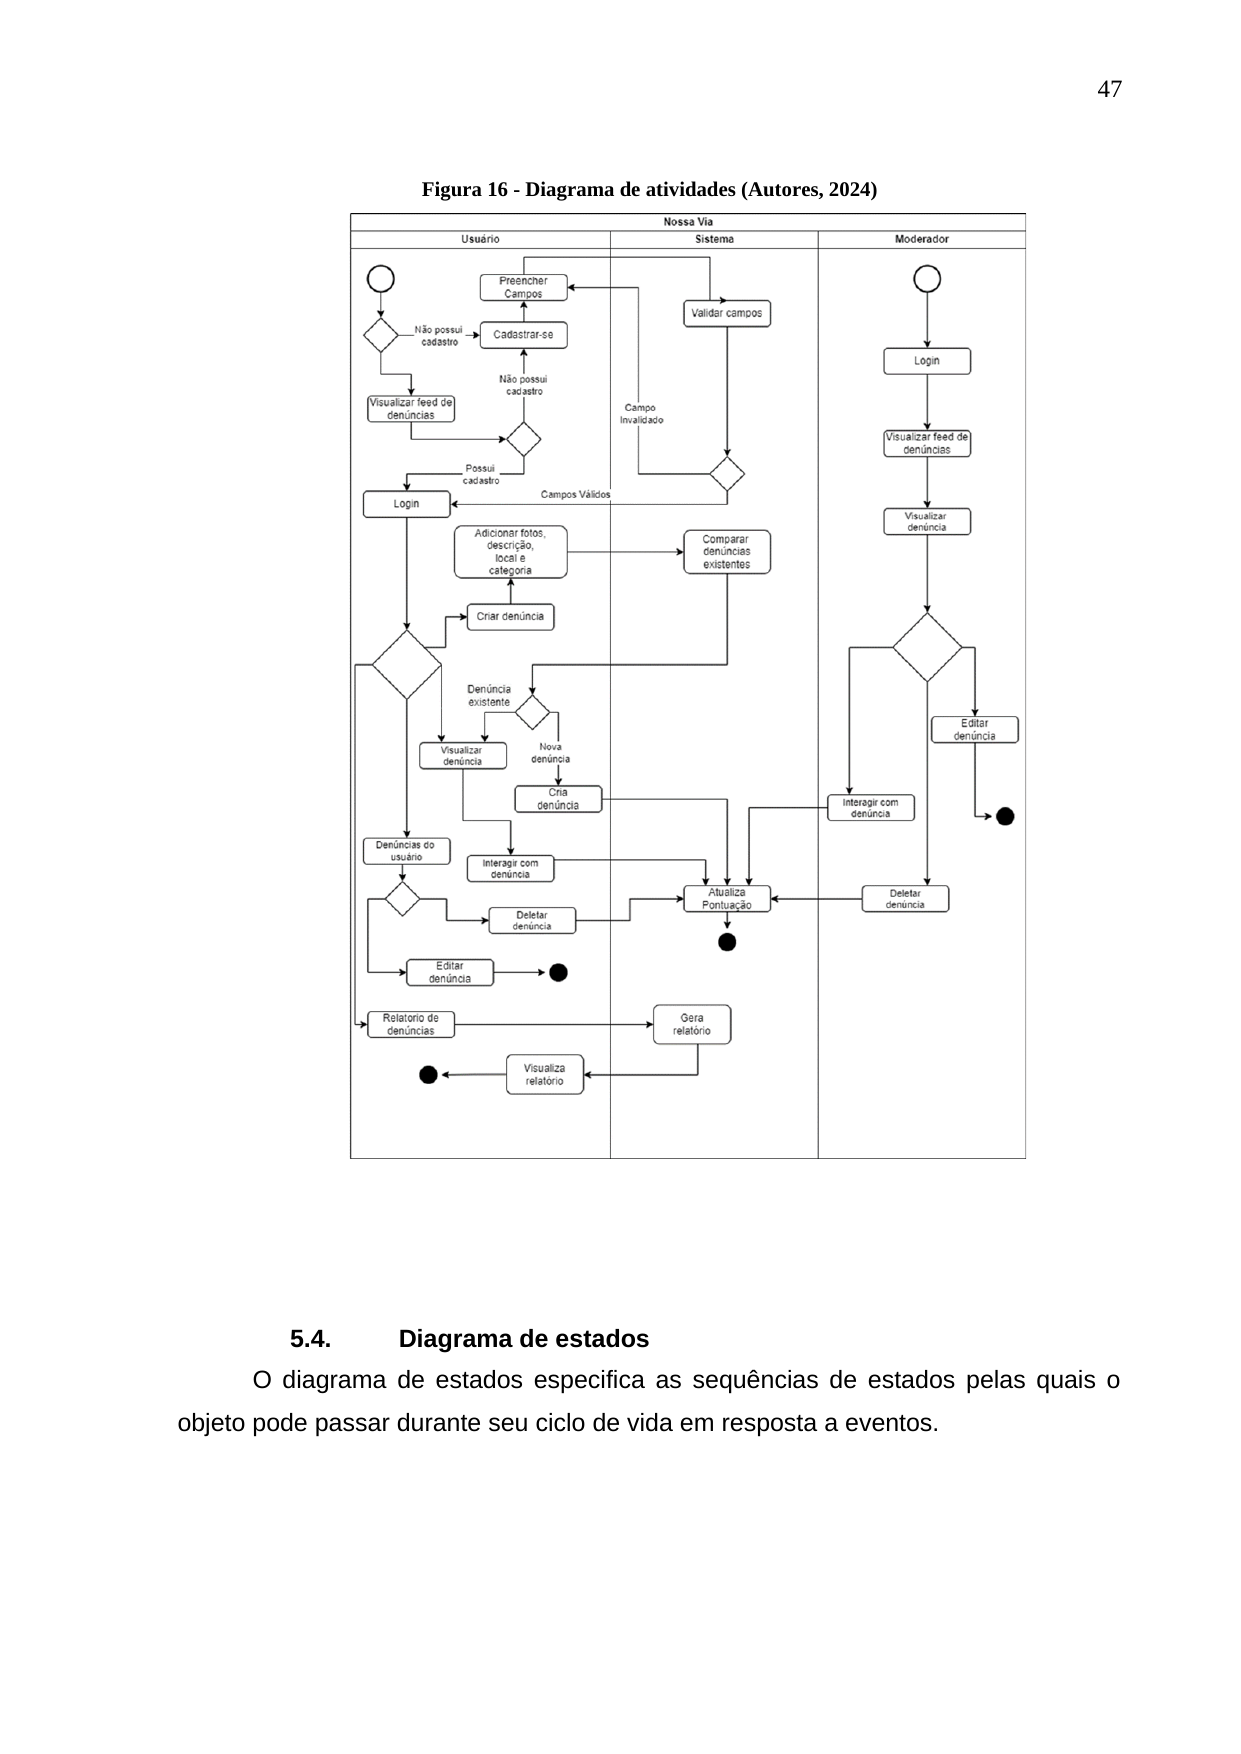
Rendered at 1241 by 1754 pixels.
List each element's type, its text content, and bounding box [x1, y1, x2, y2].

text O diagrama de estados especifica as sequências de estados pelas quais o objeto pode passar durante seu ciclo de vida em resposta a eventos. [177, 1365, 1122, 1437]
subtitle Diagrama de estados [290, 1324, 1122, 1353]
picture [348, 213, 1027, 1159]
text Figura 16 - Diagrama de atividades (Autores, 2024) [177, 177, 1122, 201]
